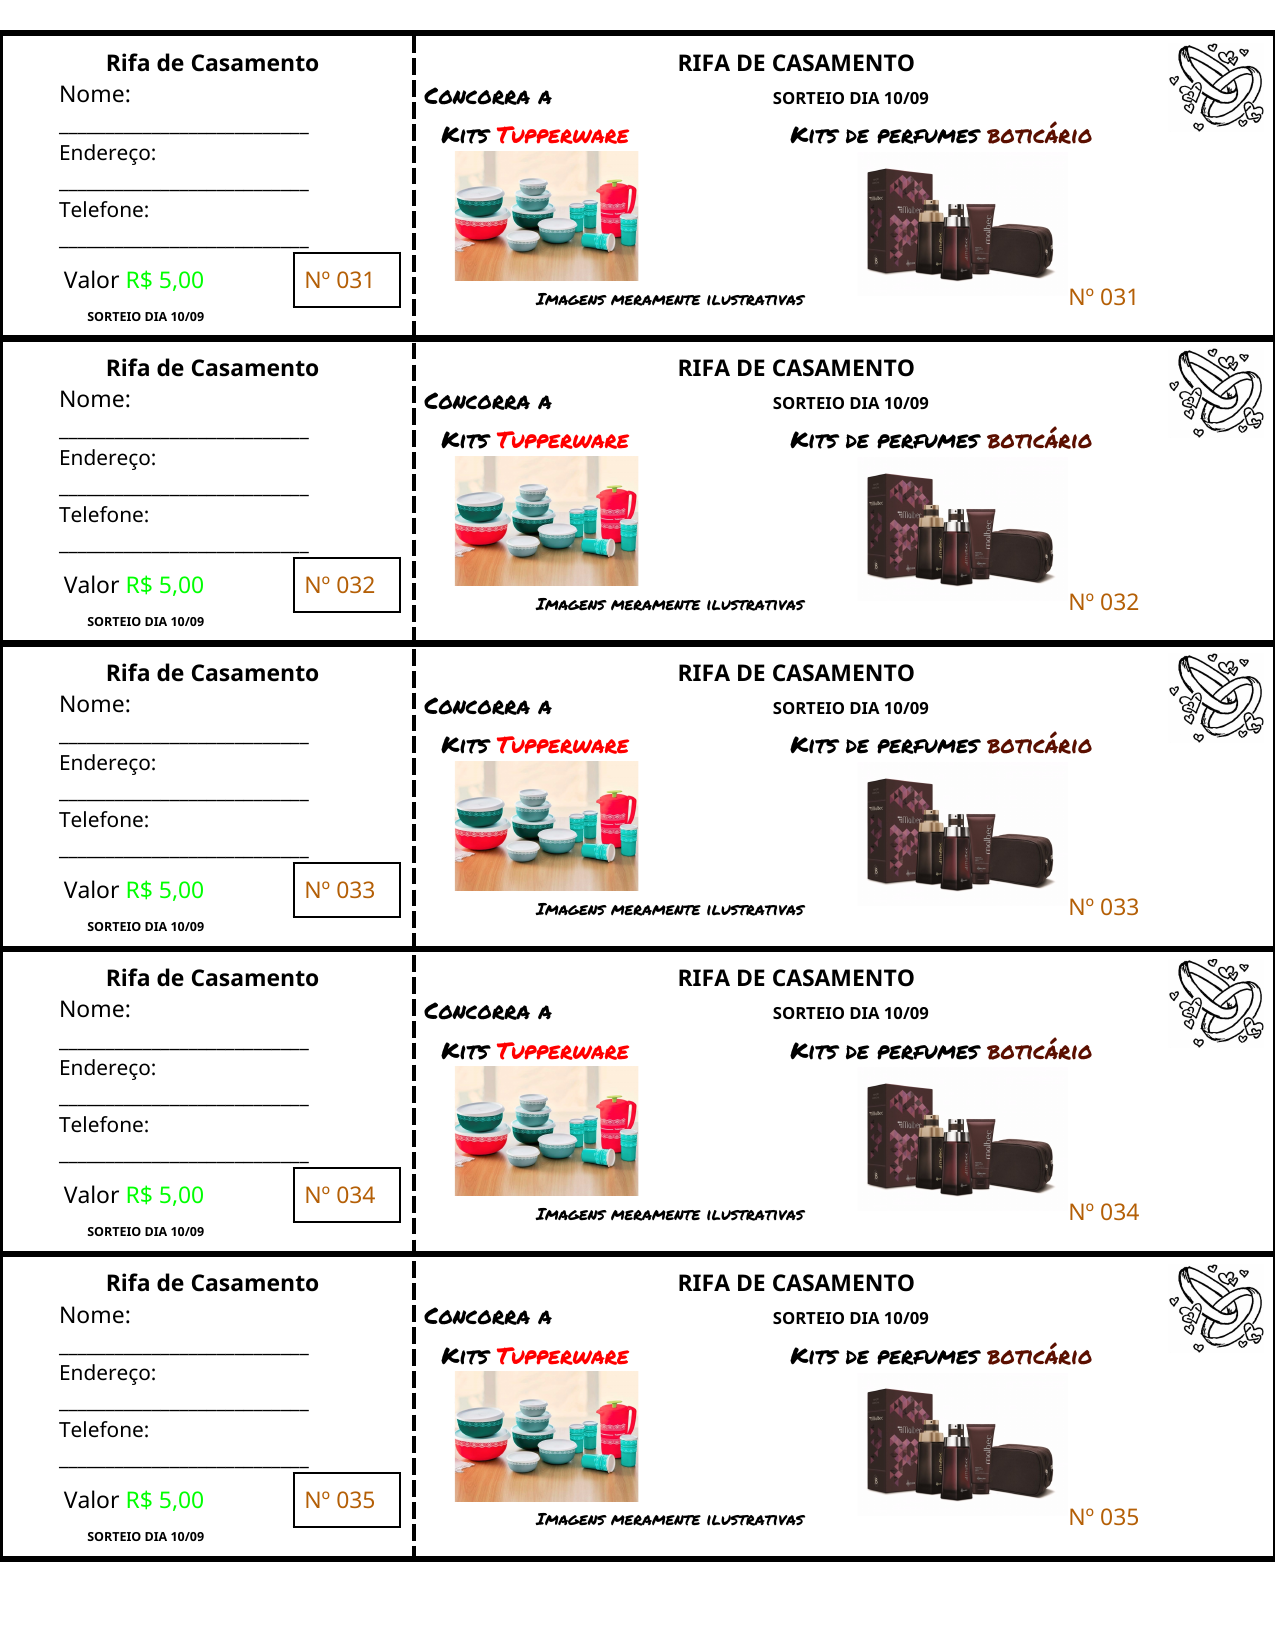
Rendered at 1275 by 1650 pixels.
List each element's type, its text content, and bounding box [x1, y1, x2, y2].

table_header Rifa de Casamento Nome: ___________________________ Endereço: ___________________________ Telefone: ___________________________ SORTEIO DIA 10/09 [3, 36, 414, 335]
picture [857, 1373, 1069, 1516]
picture [454, 456, 639, 586]
table_cell Rifa de Casamento Nome: ___________________________ Endereço: ___________________________ Telefone: ___________________________ SORTEIO DIA 10/09 [3, 952, 414, 1251]
picture [454, 151, 639, 281]
picture [1168, 959, 1264, 1048]
picture [857, 1067, 1069, 1211]
table_cell Rifa de Casamento Nome: ___________________________ Endereço: ___________________________ Telefone: ___________________________ SORTEIO DIA 10/09 [3, 647, 414, 946]
picture [857, 762, 1069, 906]
table_cell RIFA DE CASAMENTO Concorra a SORTEIO DIA 10/09 Kits Tupperware Kits de perfumes boticário Imagens meramente ilustrativas Nº 032 [414, 342, 1273, 640]
table_cell Rifa de Casamento Nome: ___________________________ Endereço: ___________________________ Telefone: ___________________________ SORTEIO DIA 10/09 [3, 1257, 414, 1556]
picture [454, 761, 639, 891]
table_cell RIFA DE CASAMENTO Concorra a SORTEIO DIA 10/09 Kits Tupperware Kits de perfumes boticário Imagens meramente ilustrativas Nº 035 [414, 1257, 1273, 1556]
picture [1168, 348, 1264, 438]
picture [857, 152, 1069, 296]
table_cell RIFA DE CASAMENTO Concorra a SORTEIO DIA 10/09 Kits Tupperware Kits de perfumes boticário Imagens meramente ilustrativas Nº 033 [414, 647, 1273, 946]
picture [1168, 1264, 1264, 1353]
table_cell Rifa de Casamento Nome: ___________________________ Endereço: ___________________________ Telefone: ___________________________ SORTEIO DIA 10/09 [3, 342, 414, 640]
picture [454, 1066, 639, 1196]
picture [1168, 43, 1264, 132]
table_header RIFA DE CASAMENTO Concorra a SORTEIO DIA 10/09 Kits Tupperware Kits de perfumes boticário Imagens meramente ilustrativas Nº 031 [414, 36, 1273, 335]
picture [857, 457, 1069, 601]
picture [1168, 653, 1264, 743]
table_cell RIFA DE CASAMENTO Concorra a SORTEIO DIA 10/09 Kits Tupperware Kits de perfumes boticário Imagens meramente ilustrativas Nº 034 [414, 952, 1273, 1251]
picture [454, 1371, 639, 1502]
